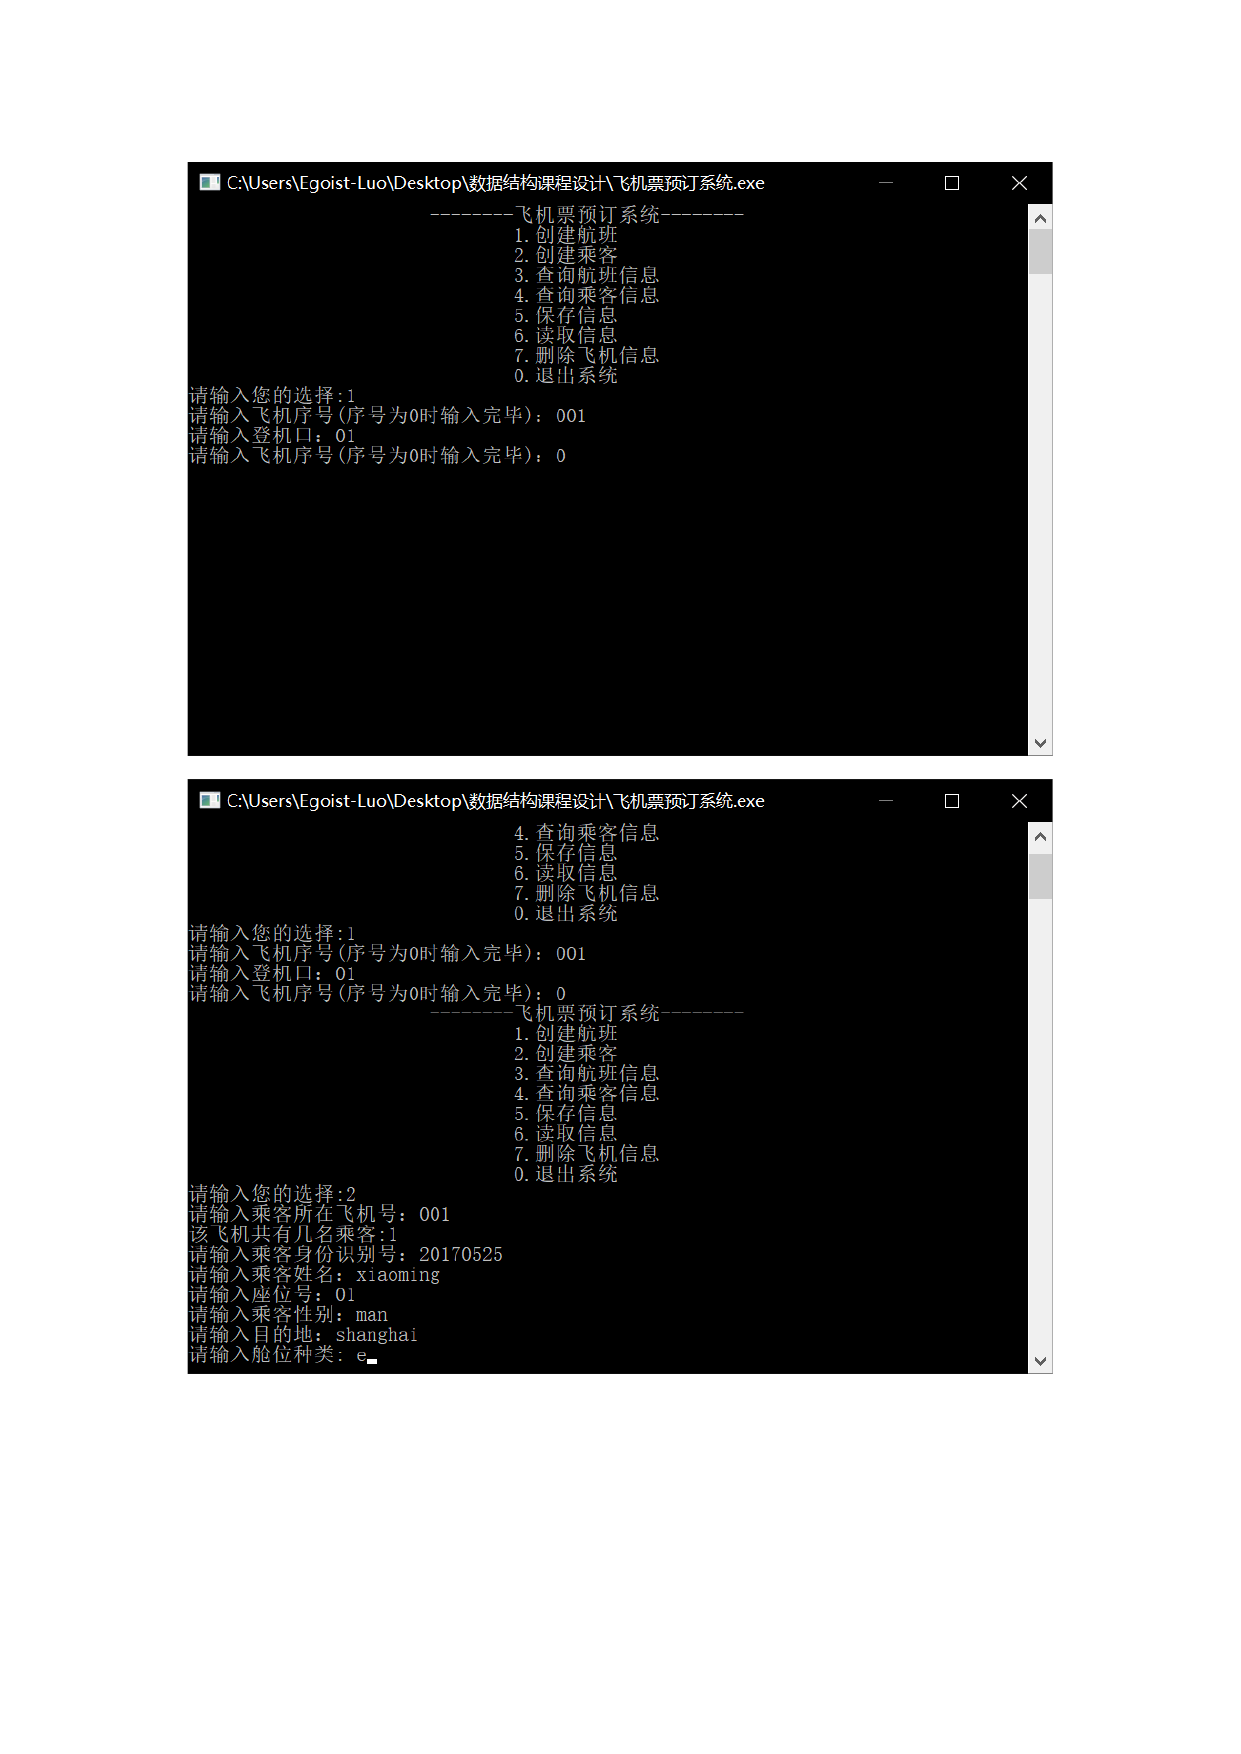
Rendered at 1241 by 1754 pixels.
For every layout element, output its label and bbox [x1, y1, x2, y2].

picture [187, 162, 1053, 756]
picture [187, 779, 1053, 1374]
